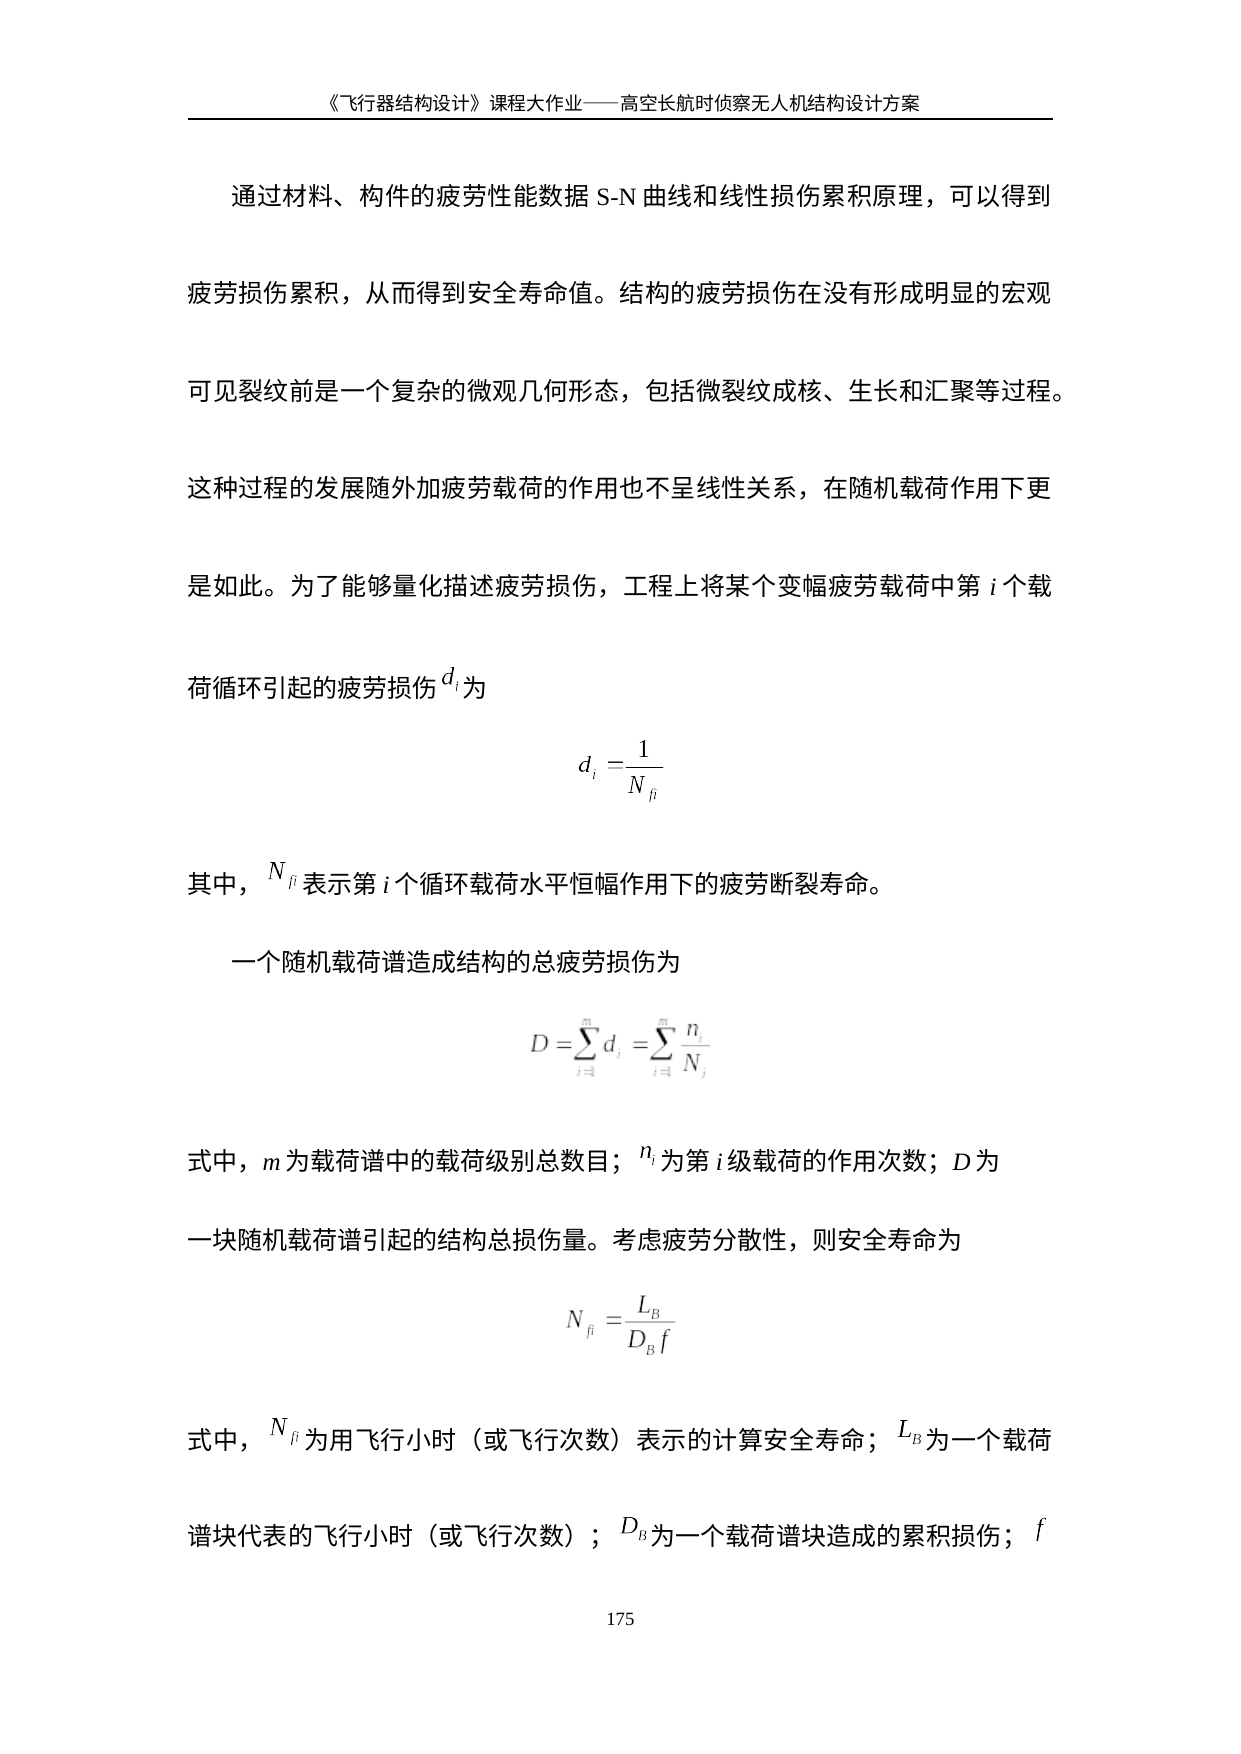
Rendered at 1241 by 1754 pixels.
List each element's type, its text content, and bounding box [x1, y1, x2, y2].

text 一块随机载荷谱引起的结构总损伤量。考虑疲劳分散性，则安全寿命为 [187, 1206, 1053, 1271]
text 其中，表示第i个循环载荷水平恒幅作用下的疲劳断裂寿命。 [187, 844, 1053, 909]
text 一个随机载荷谱造成结构的总疲劳损伤为 [187, 928, 1053, 993]
text 通过材料、构件的疲劳性能数据S-N曲线和线性损伤累积原理，可以得到疲劳损伤累积，从而得到安全寿命值。结构的疲劳损伤在没有形成明显的宏观可见裂纹前是一个复杂的微观几何形态，包括微裂纹成核、生长和汇聚等过程。这种过程的发展随外加疲劳载荷的作用也不呈线性关系，在随机载荷作用下更是如此。为了能够量化描述疲劳损伤，工程上将某个变幅疲劳载荷中第i个载荷循环引起的疲劳损伤为 [187, 162, 1053, 714]
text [187, 1401, 1053, 1563]
text 式中，m为载荷谱中的载荷级别总数目；为第i级载荷的作用次数；D为 [187, 1123, 1053, 1188]
